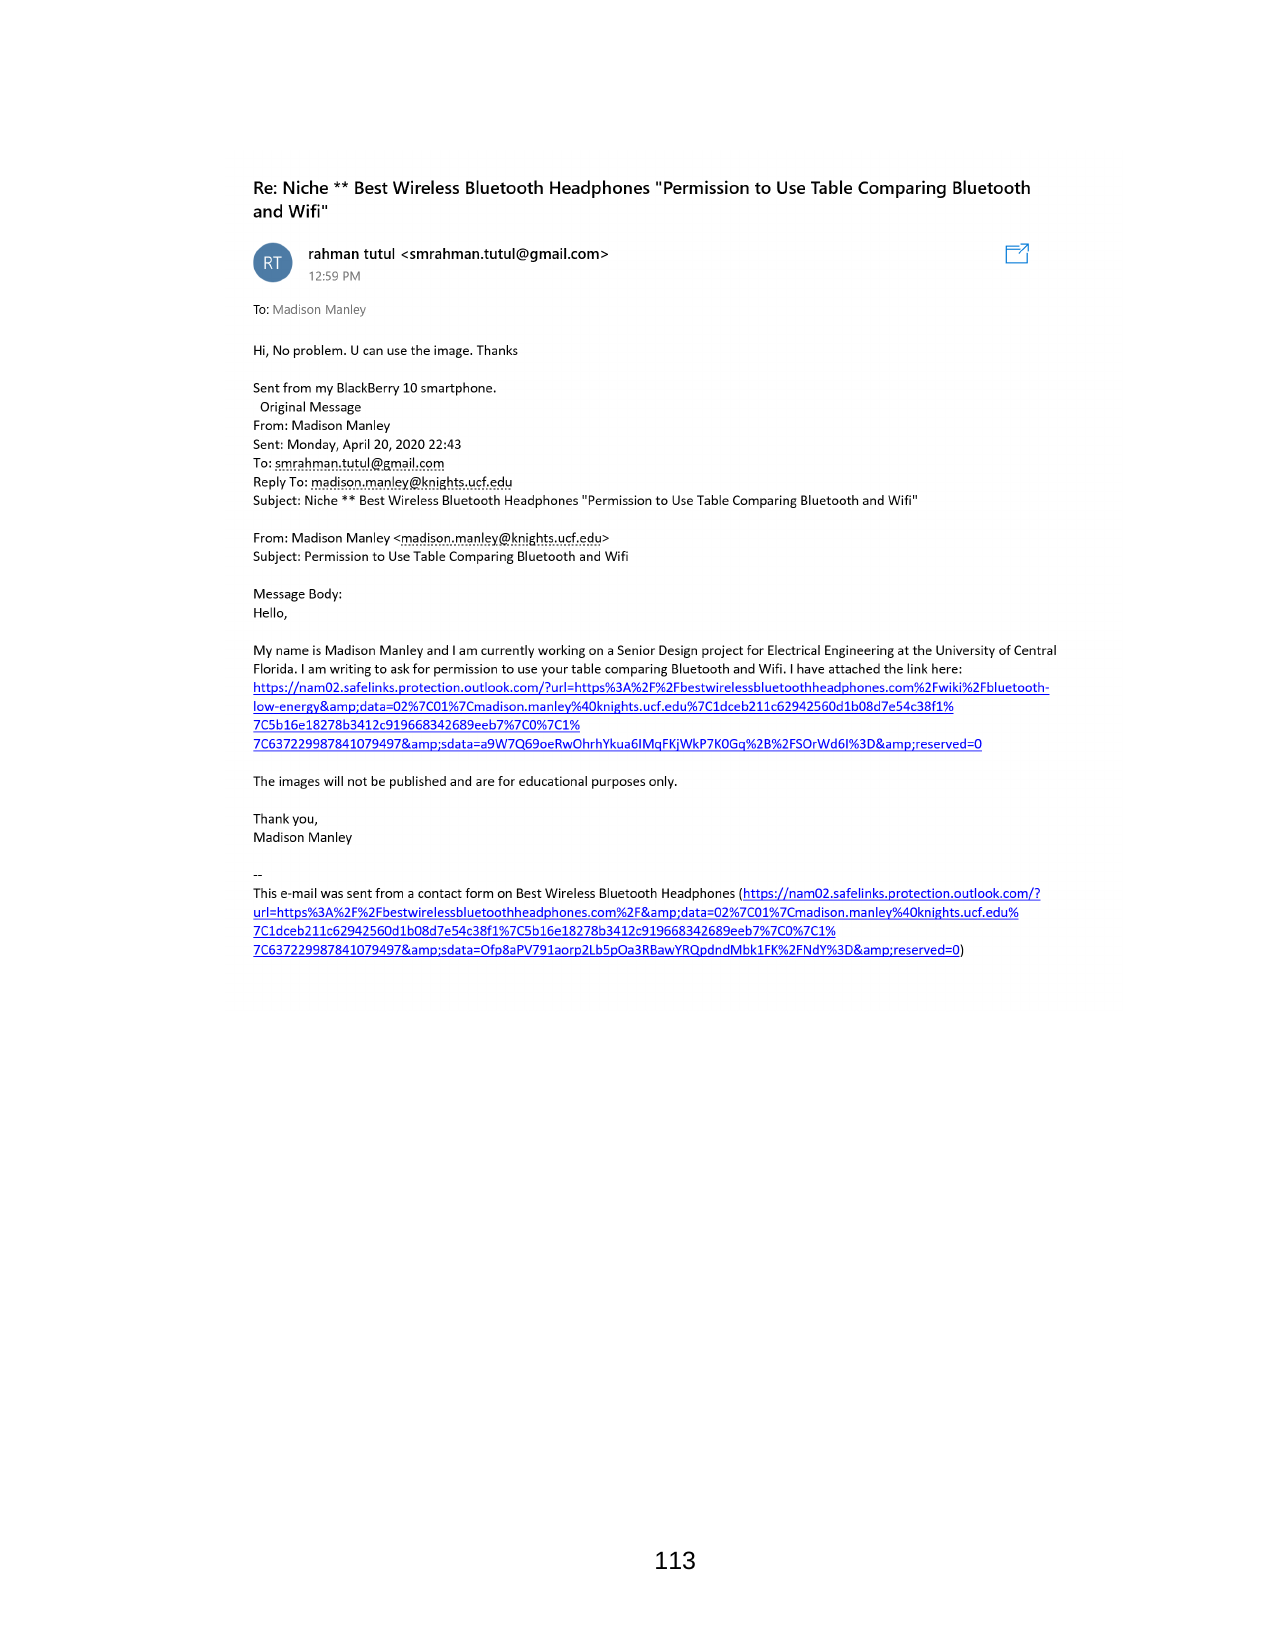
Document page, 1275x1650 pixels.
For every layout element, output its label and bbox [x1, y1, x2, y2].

picture [225, 150, 1123, 1011]
